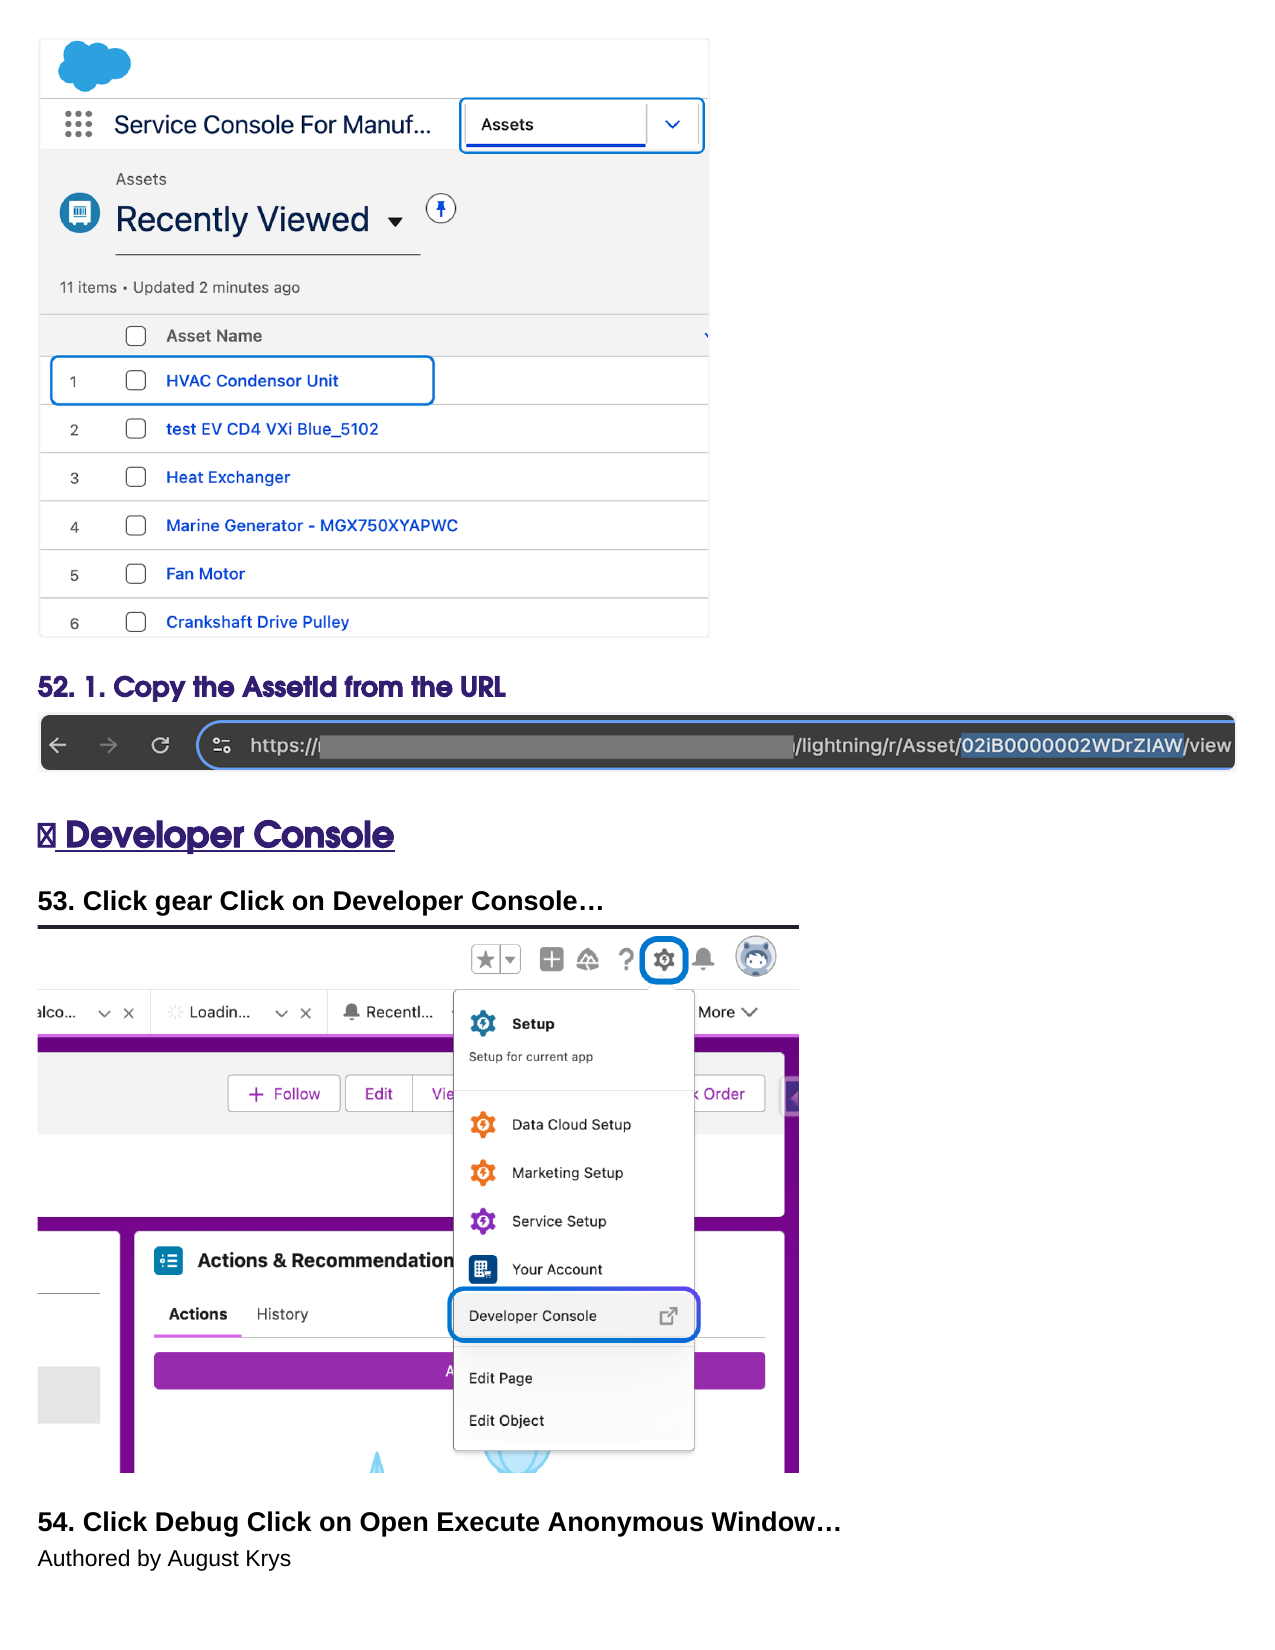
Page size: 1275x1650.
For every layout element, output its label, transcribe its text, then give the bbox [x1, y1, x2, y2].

picture [39, 713, 1236, 771]
subtitle 54. Click Debug Click on Open Execute Anonymous Window… [37, 1506, 1237, 1537]
subtitle 🛌 Developer Console [37, 814, 1237, 856]
picture [37, 925, 799, 1473]
picture [39, 39, 709, 637]
subtitle 53. Click gear Click on Developer Console… [37, 885, 1237, 917]
subtitle 52. 1. Copy the AssetId from the URL [37, 671, 1237, 703]
